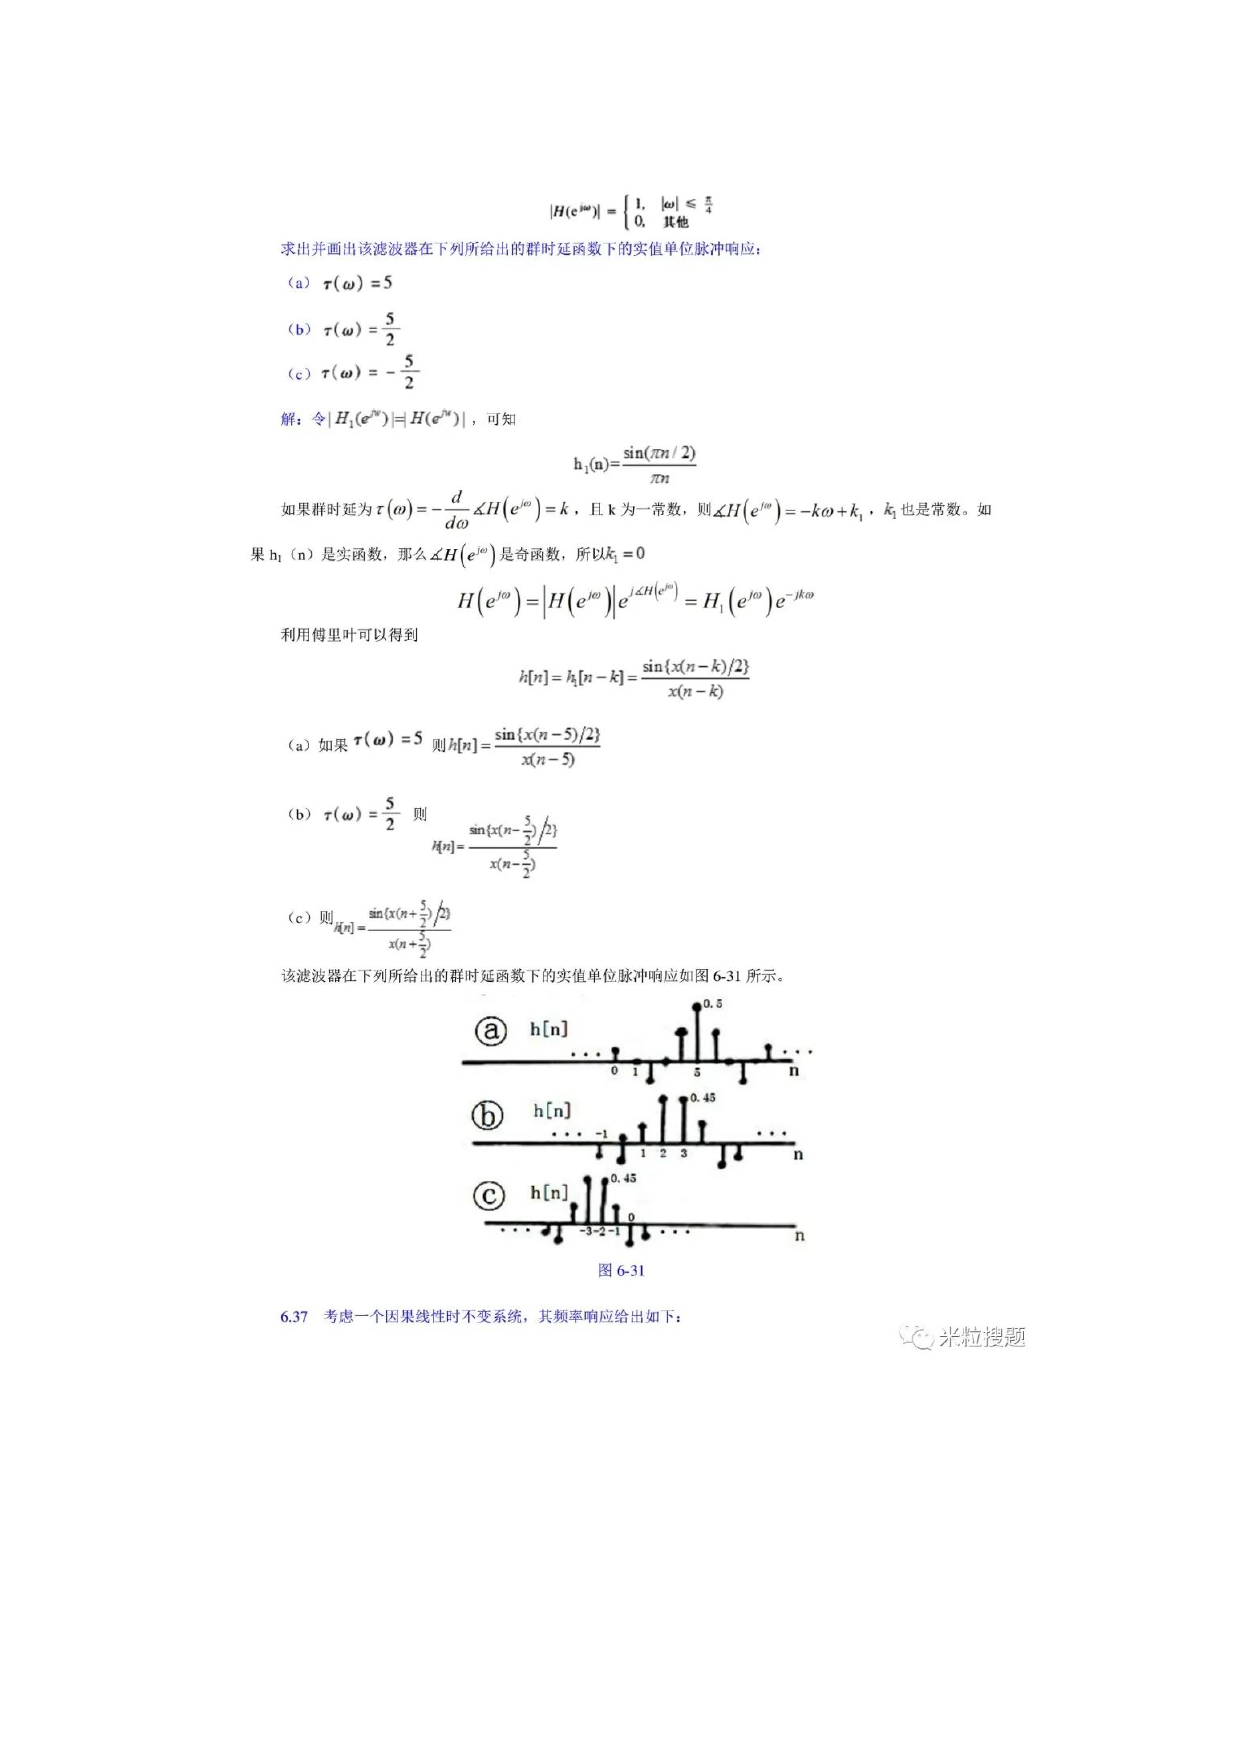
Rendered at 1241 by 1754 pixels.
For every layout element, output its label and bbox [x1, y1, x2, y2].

picture [187, 152, 1053, 1375]
